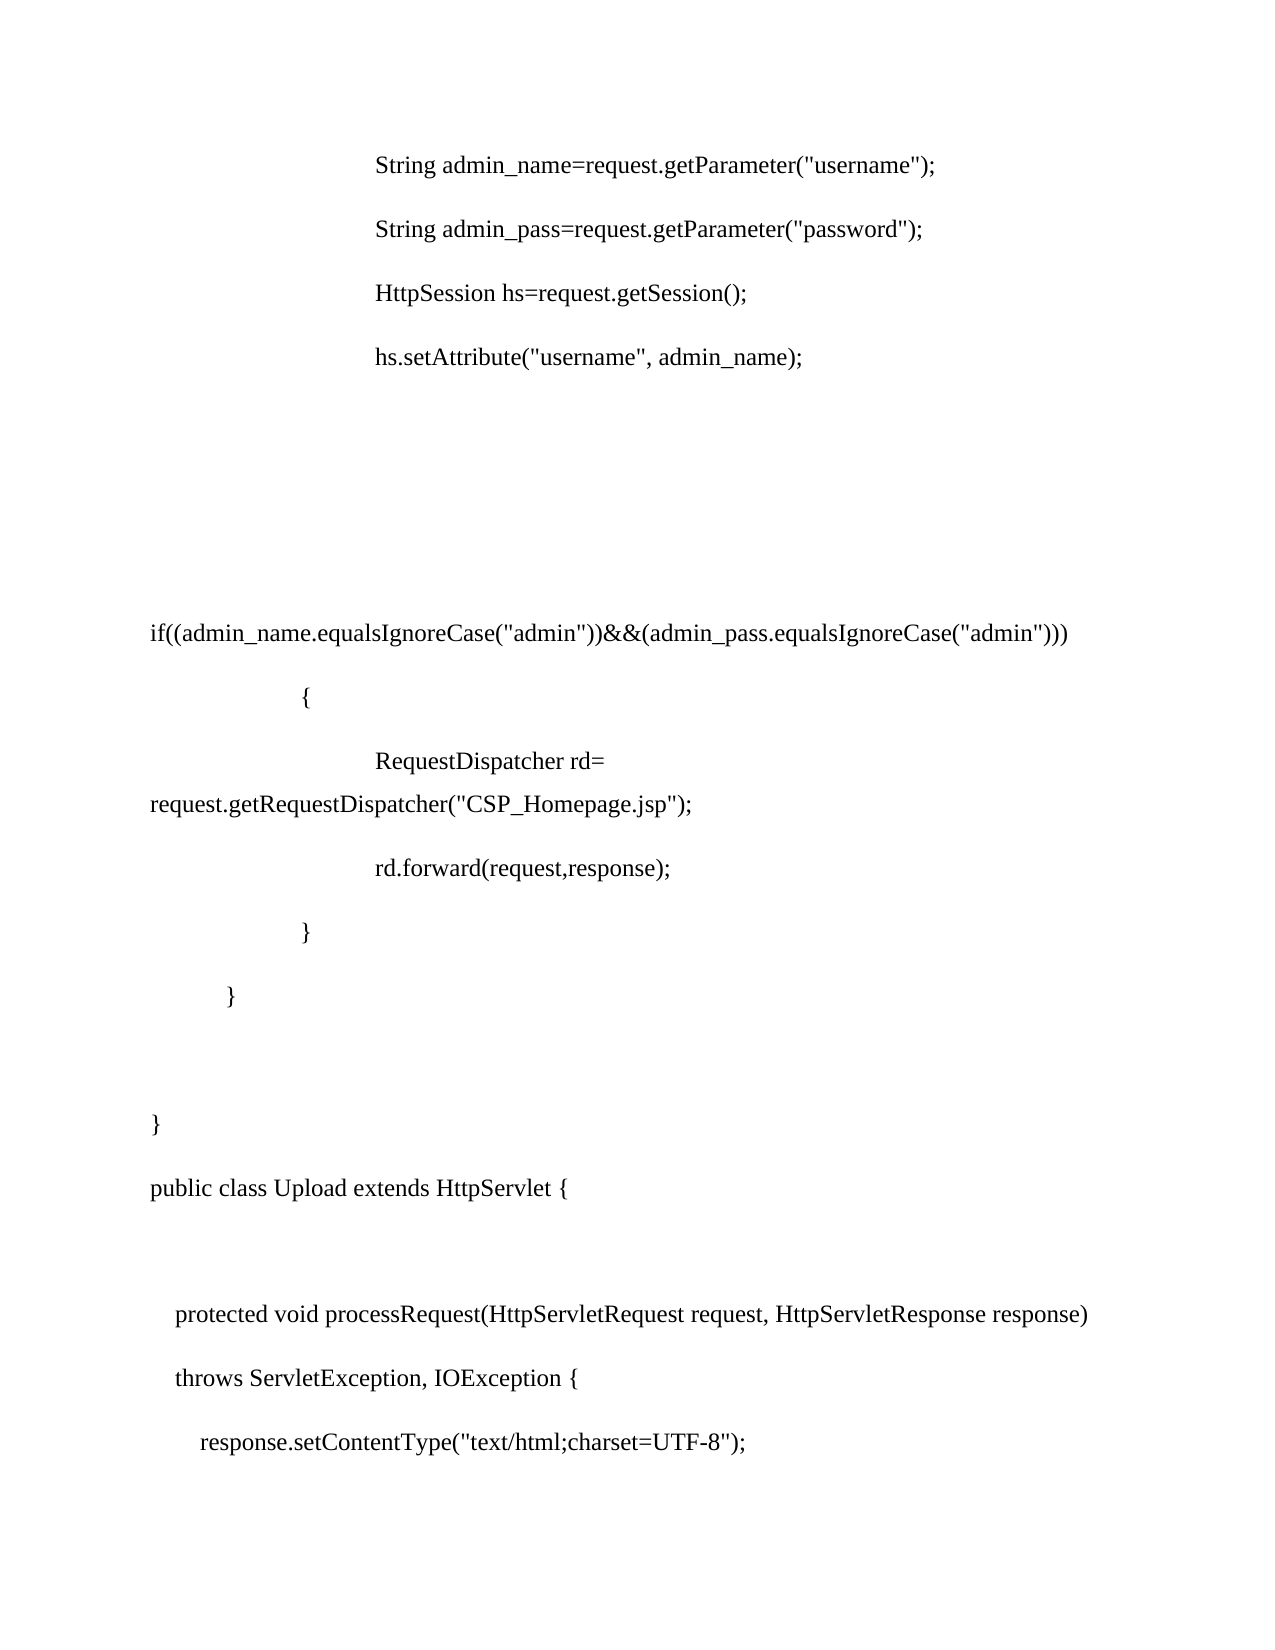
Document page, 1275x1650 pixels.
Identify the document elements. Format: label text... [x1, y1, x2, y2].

text protected void processRequest(HttpServletRequest request, HttpServletResponse response) [150, 1299, 1125, 1328]
text String admin_pass=request.getParameter("password"); [150, 214, 1125, 243]
text HttpSession hs=request.getSession(); [150, 278, 1125, 307]
text public class Upload extends HttpServlet { [150, 1173, 1125, 1201]
text throws ServletException, IOException { [150, 1363, 1125, 1392]
text } [150, 981, 1125, 1009]
text hs.setAttribute("username", admin_name); [150, 342, 1125, 371]
text response.setContentType("text/html;charset=UTF-8"); [150, 1427, 1125, 1456]
text } [150, 1109, 1125, 1137]
text } [150, 917, 1125, 946]
text if((admin_name.equalsIgnoreCase("admin"))&&(admin_pass.equalsIgnoreCase("admin"))) [150, 532, 1125, 647]
text RequestDispatcher rd= request.getRequestDispatcher("CSP_Homepage.jsp"); [150, 746, 1125, 818]
text rd.forward(request,response); [150, 853, 1125, 882]
text { [150, 682, 1125, 711]
text String admin_name=request.getParameter("username"); [150, 150, 1125, 179]
